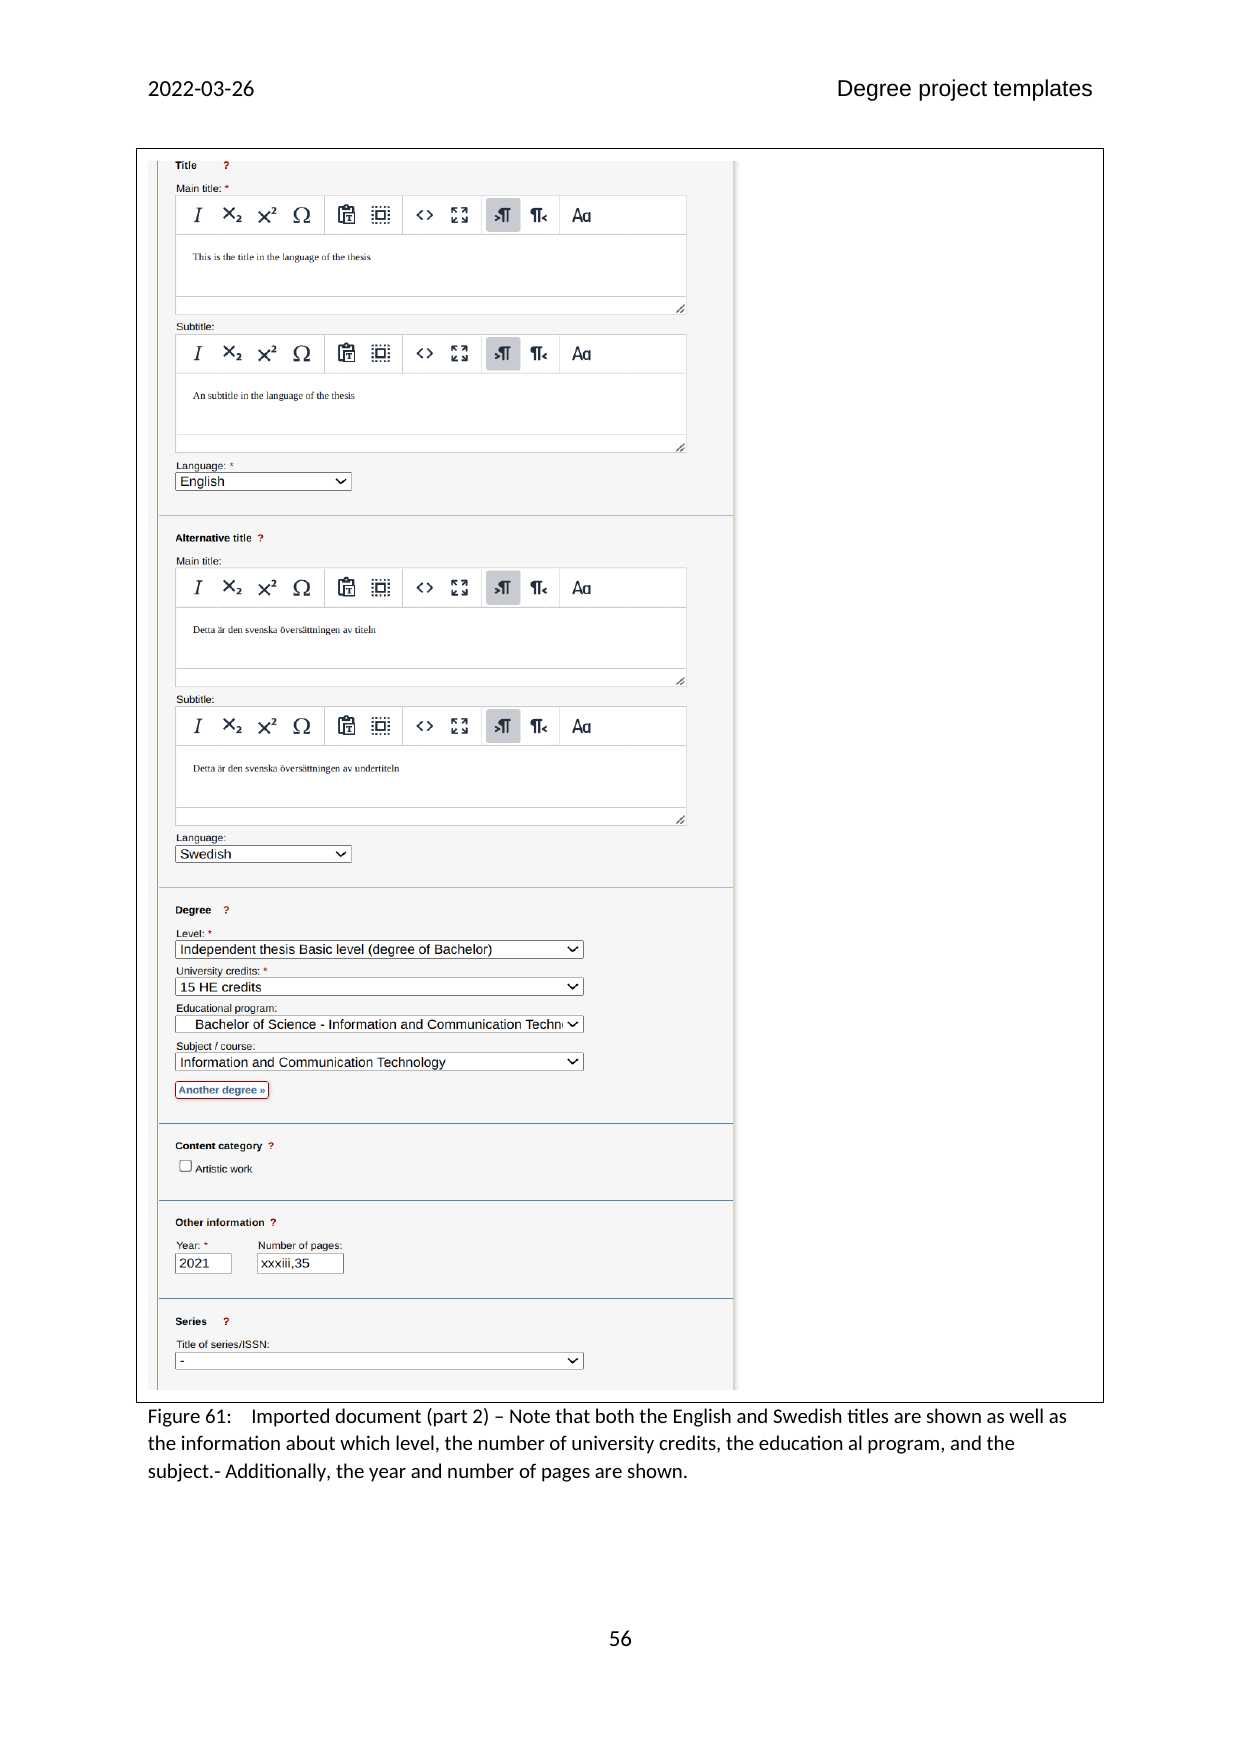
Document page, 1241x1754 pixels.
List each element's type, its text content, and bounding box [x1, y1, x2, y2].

text Figure : Imported document (part 2) – Note that both the English and Swedish titles are shown as well as the information about which level, the number of university credits, the education al program, and the subject.- Additionally, the year and number of pages are shown. [148, 1403, 1093, 1483]
picture [147, 161, 760, 1390]
table_header [137, 149, 1103, 1402]
